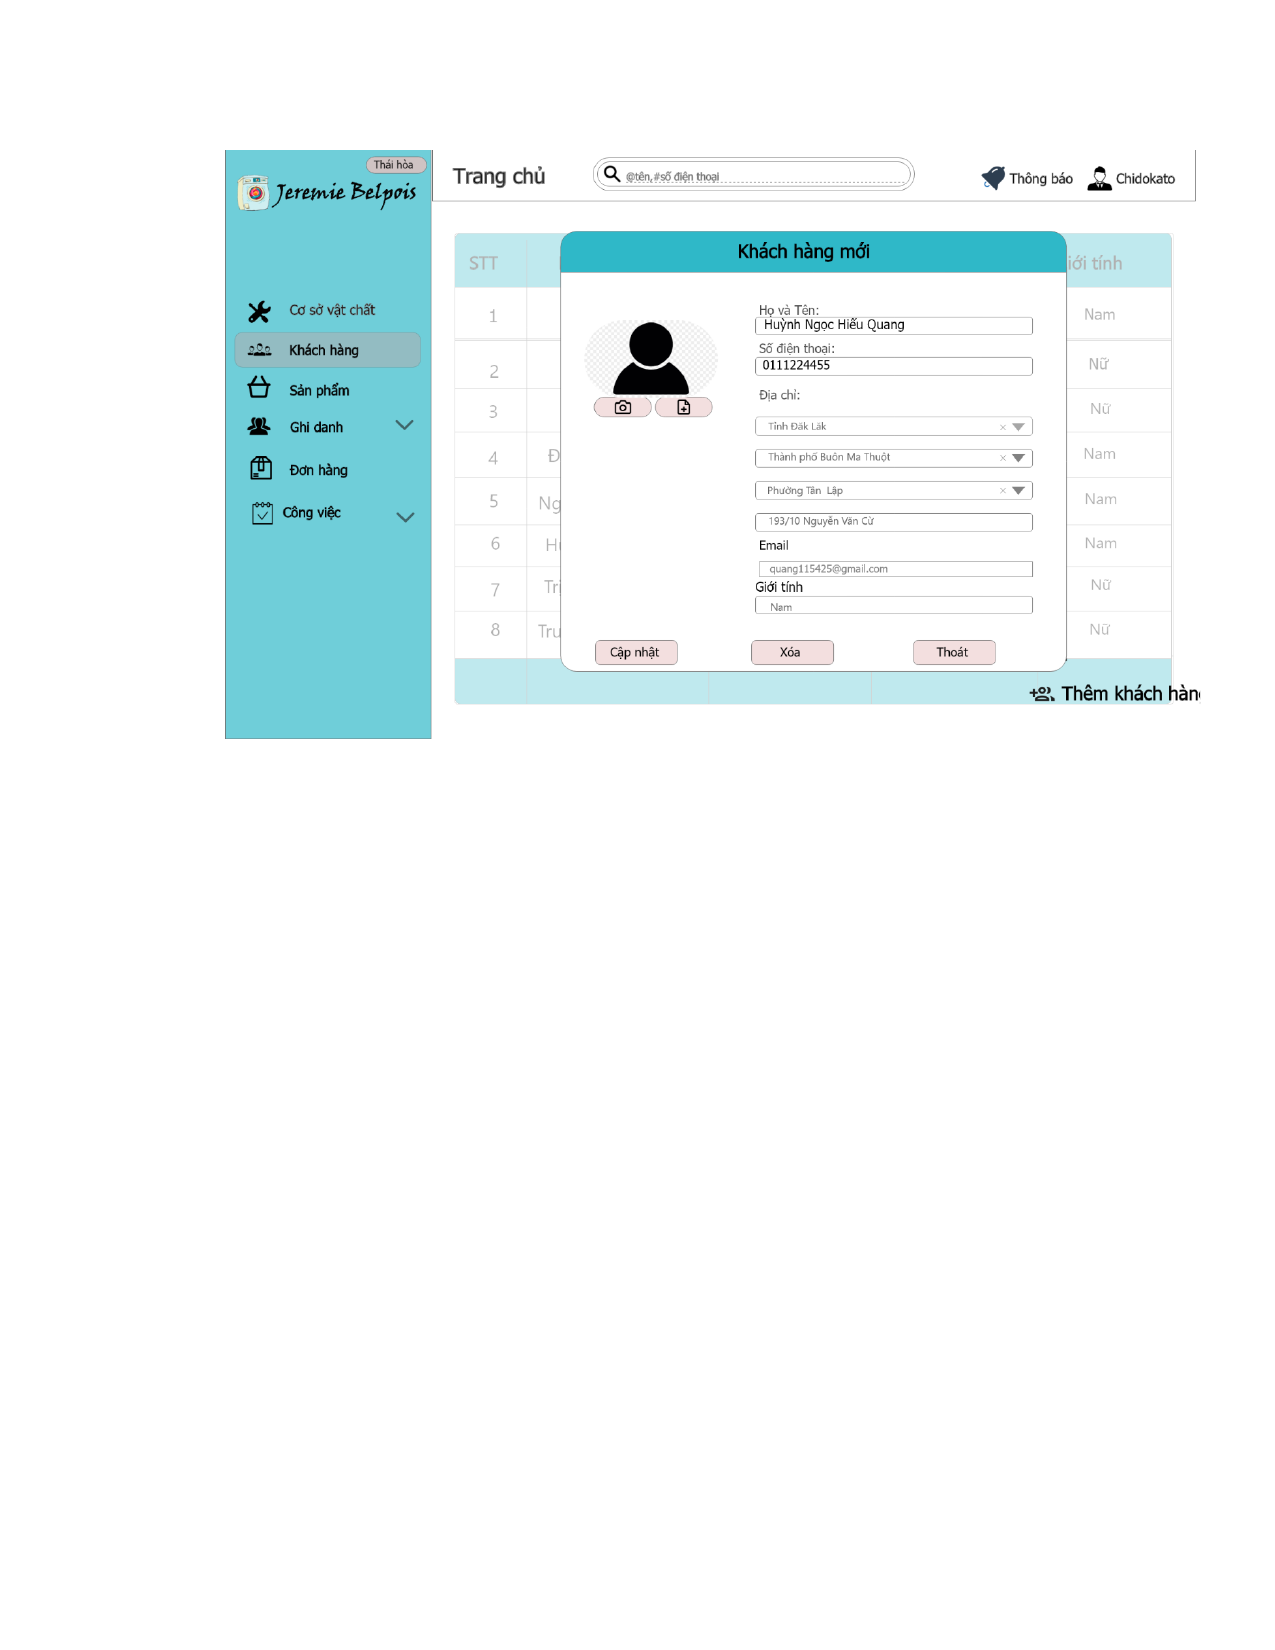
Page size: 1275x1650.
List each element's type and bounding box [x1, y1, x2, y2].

picture [225, 150, 1200, 739]
